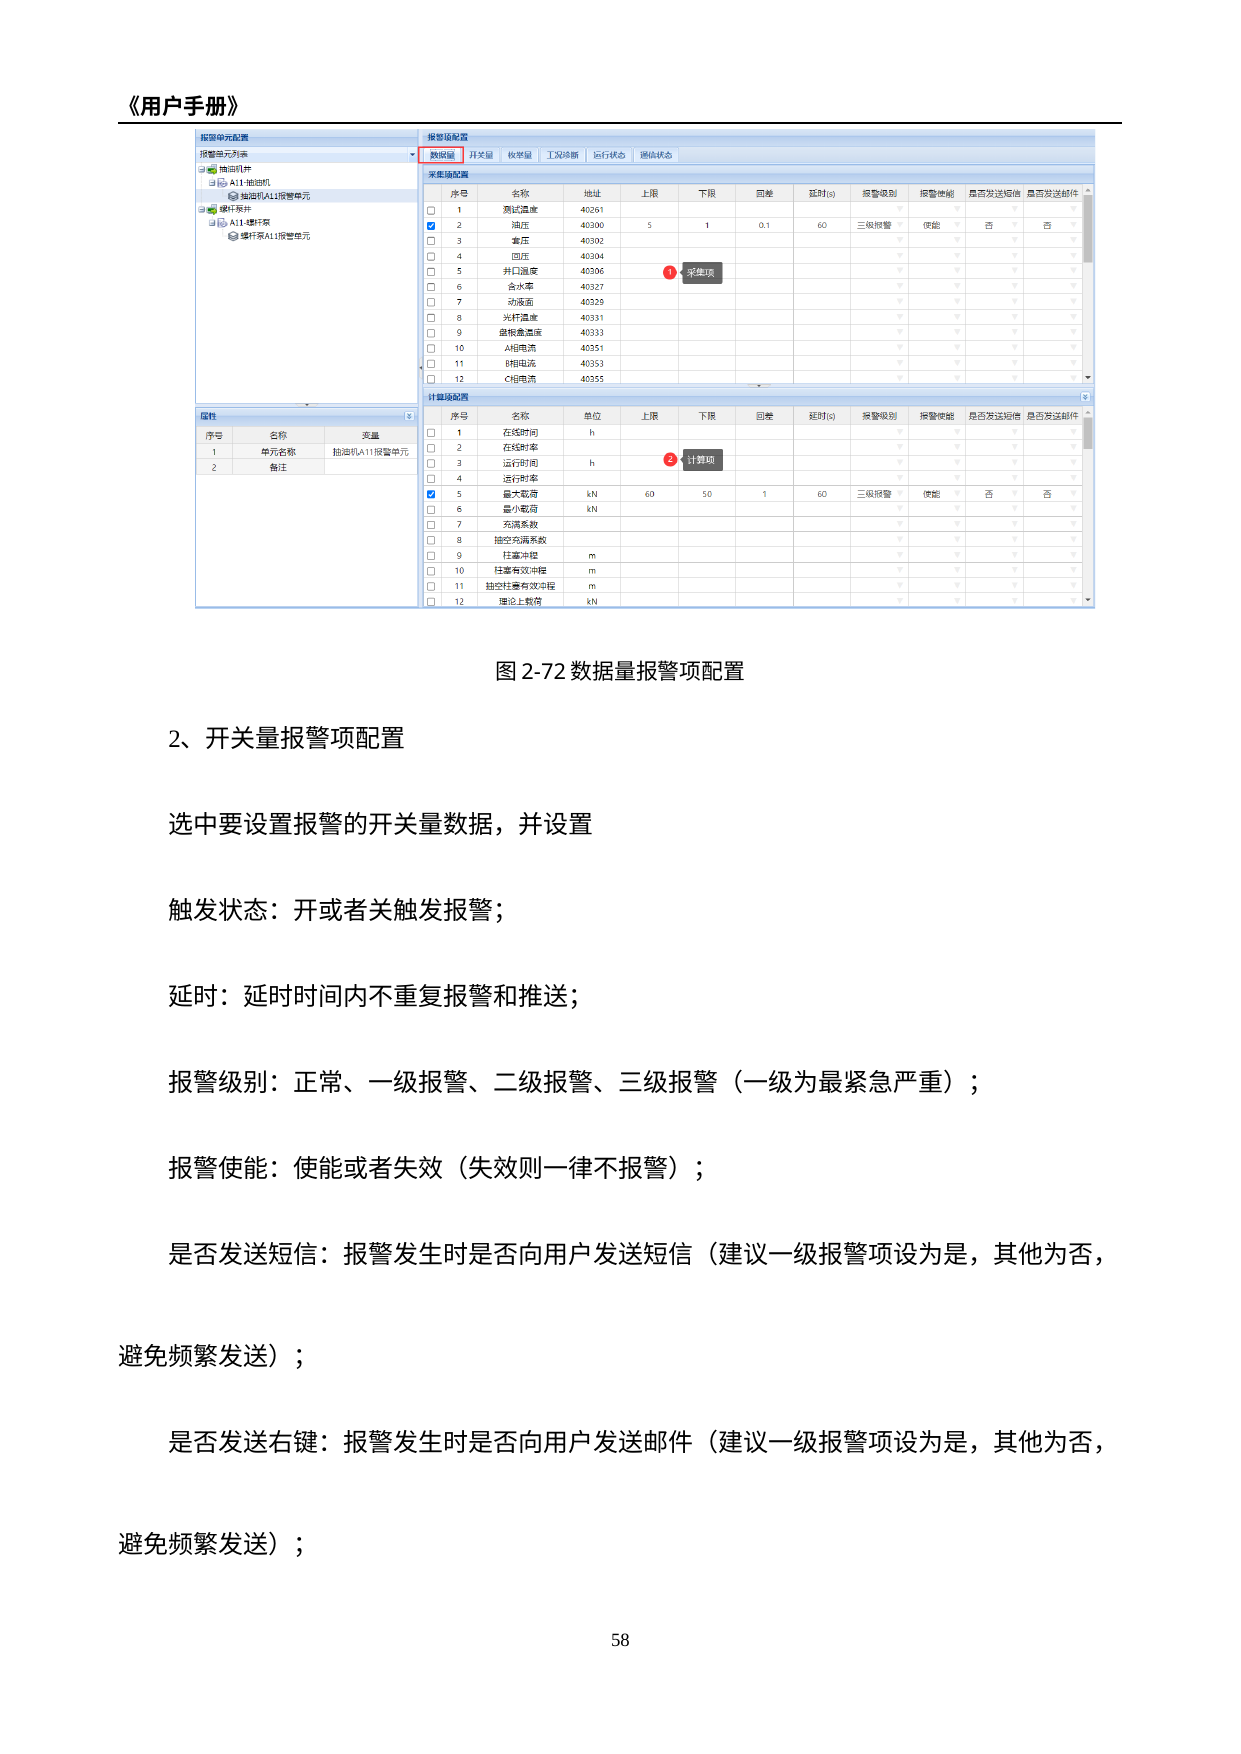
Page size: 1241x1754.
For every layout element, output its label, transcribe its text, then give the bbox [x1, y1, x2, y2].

text 图2-72数据量报警项配置 [118, 653, 1122, 687]
text 触发状态：开或者关触发报警； [118, 875, 1122, 943]
text 报警使能：使能或者失效（失效则一律不报警）； [118, 1133, 1122, 1201]
picture [195, 129, 1096, 609]
text 是否发送右键：报警发生时是否向用户发送邮件（建议一级报警项设为是，其他为否，避免频繁发送）； [118, 1407, 1122, 1577]
text 延时：延时时间内不重复报警和推送； [118, 961, 1122, 1029]
text 报警级别：正常、一级报警、二级报警、三级报警（一级为最紧急严重）； [118, 1047, 1122, 1115]
text 选中要设置报警的开关量数据，并设置 [118, 789, 1122, 857]
text 是否发送短信：报警发生时是否向用户发送短信（建议一级报警项设为是，其他为否，避免频繁发送）； [118, 1219, 1122, 1389]
text 2、开关量报警项配置 [118, 703, 1122, 771]
